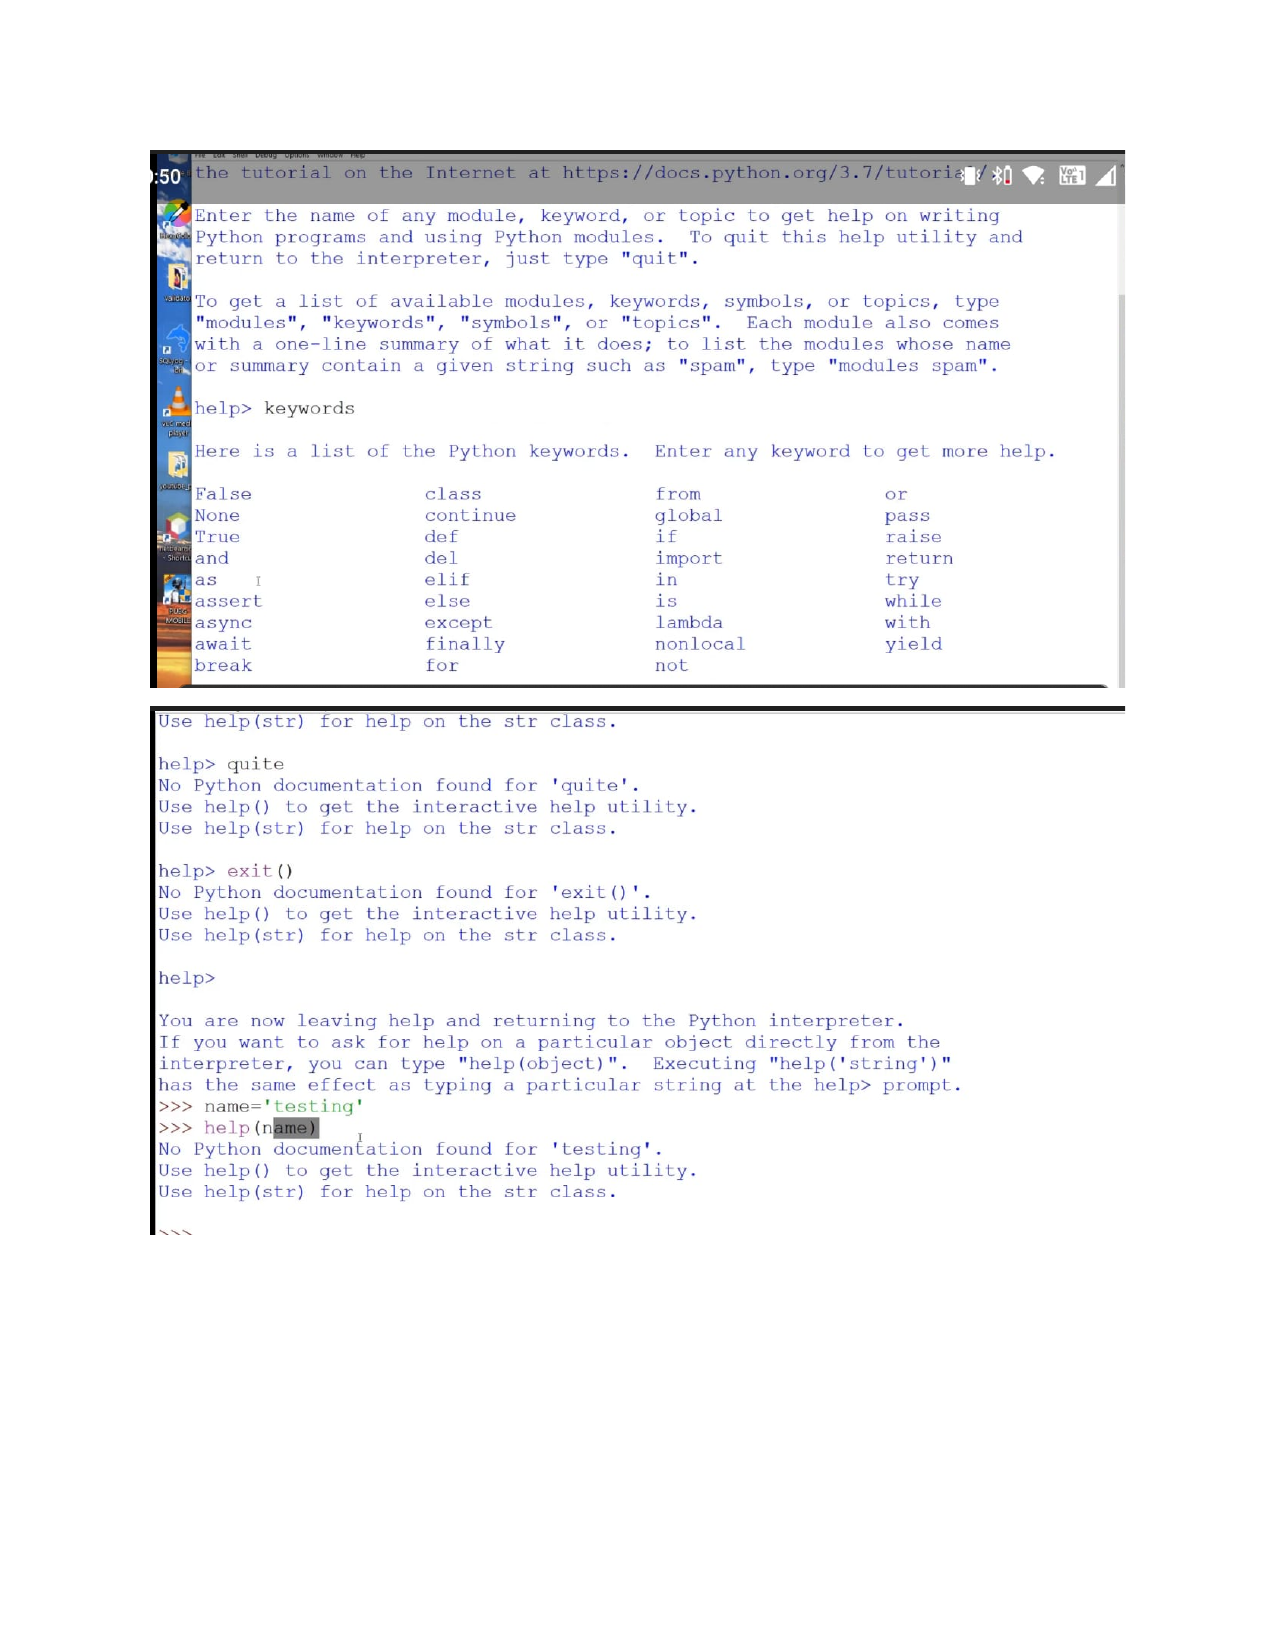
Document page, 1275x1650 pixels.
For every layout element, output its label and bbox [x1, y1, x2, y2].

picture [150, 150, 1125, 688]
picture [150, 706, 1125, 1235]
